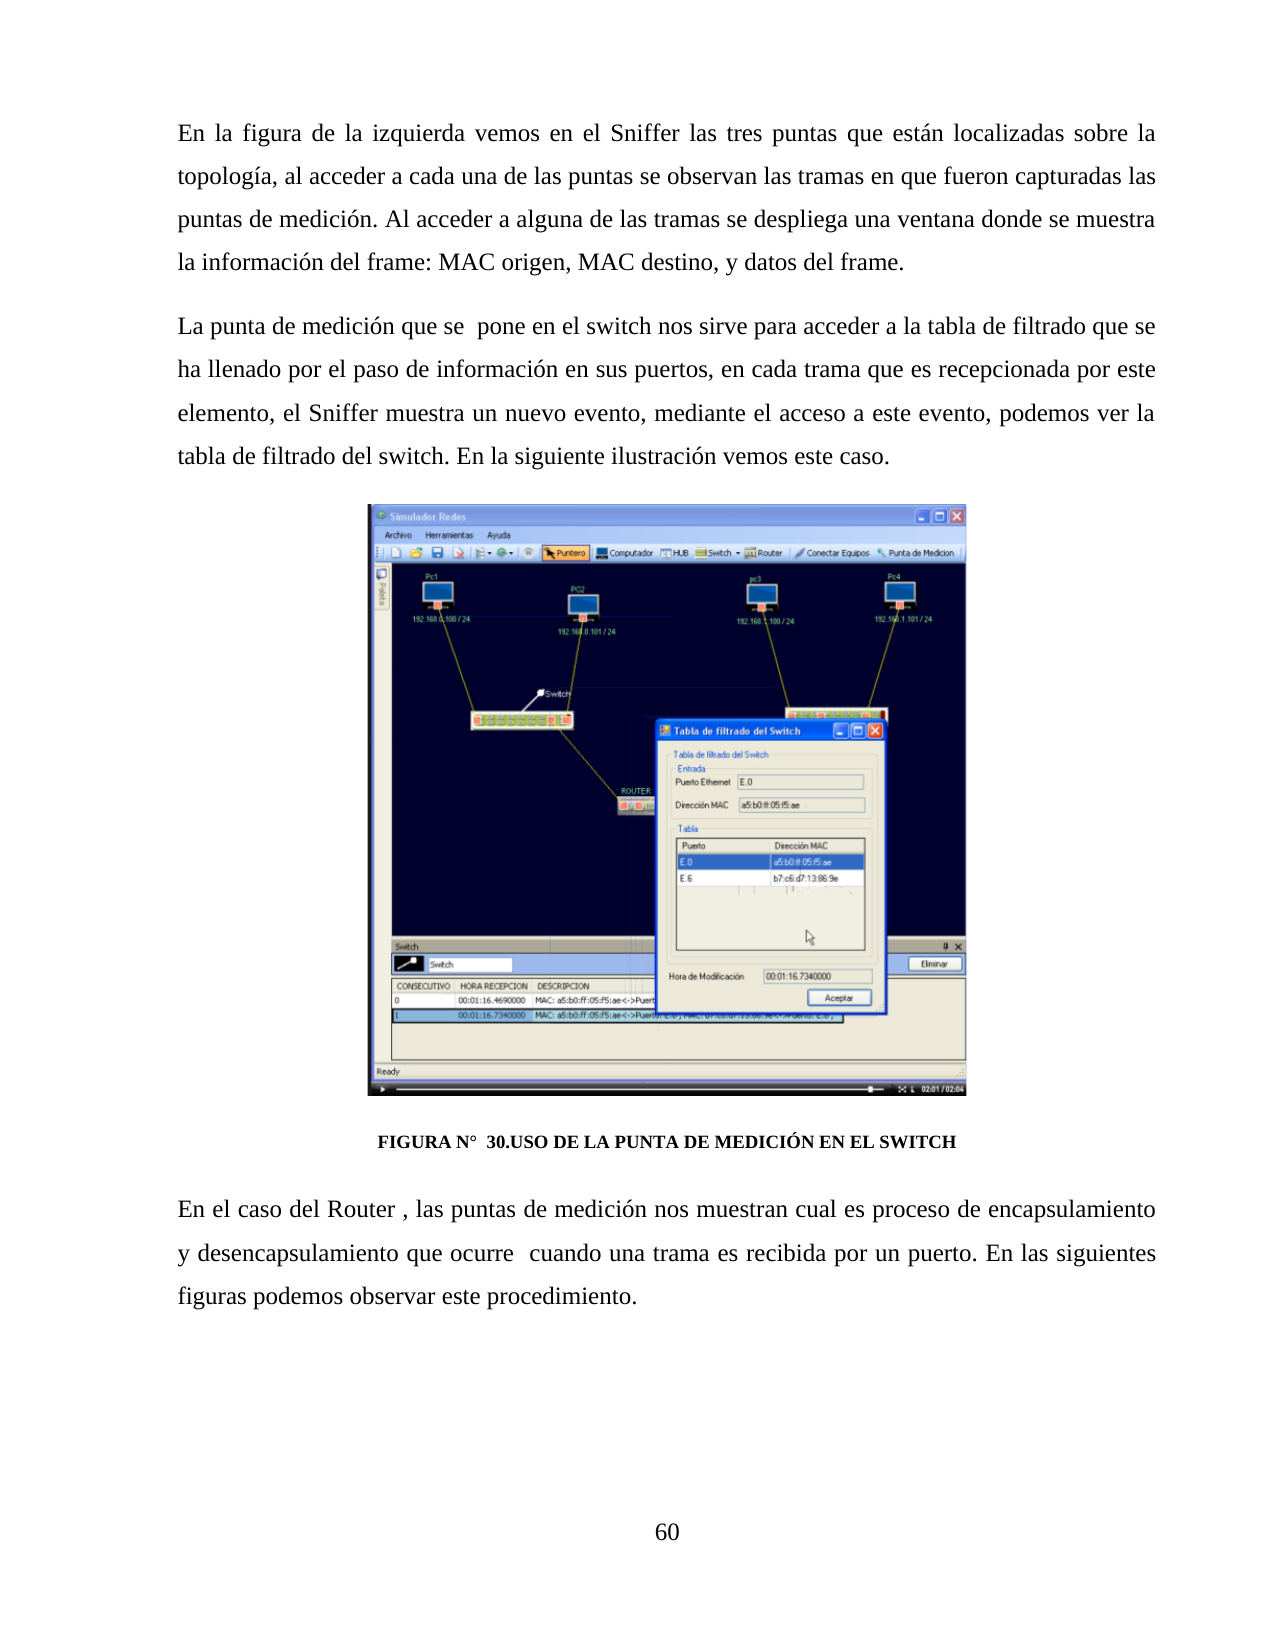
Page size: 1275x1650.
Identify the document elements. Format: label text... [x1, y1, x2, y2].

picture [367, 504, 967, 1096]
text En la figura de la izquierda vemos en el Sniffer las tres puntas que están localizadas sobre la topología, al acceder a cada una de las puntas se observan las tramas en que fueron capturadas las puntas de medición. Al acceder a alguna de las tramas se despliega una ventana donde se muestra la información del frame: MAC origen, MAC destino, y datos del frame. [177, 118, 1157, 276]
text En el caso del Router , las puntas de medición nos muestran cual es proceso de encapsulamiento y desencapsulamiento que ocurre cuando una trama es recibida por un puerto. En las siguientes figuras podemos observar este procedimiento. [177, 1194, 1157, 1309]
text La punta de medición que se pone en el switch nos sirve para acceder a la tabla de filtrado que se ha llenado por el paso de información en sus puertos, en cada trama que es recepcionada por este elemento, el Sniffer muestra un nuevo evento, mediante el acceso a este evento, podemos ver la tabla de filtrado del switch. En la siguiente ilustración vemos este caso. [177, 311, 1157, 469]
